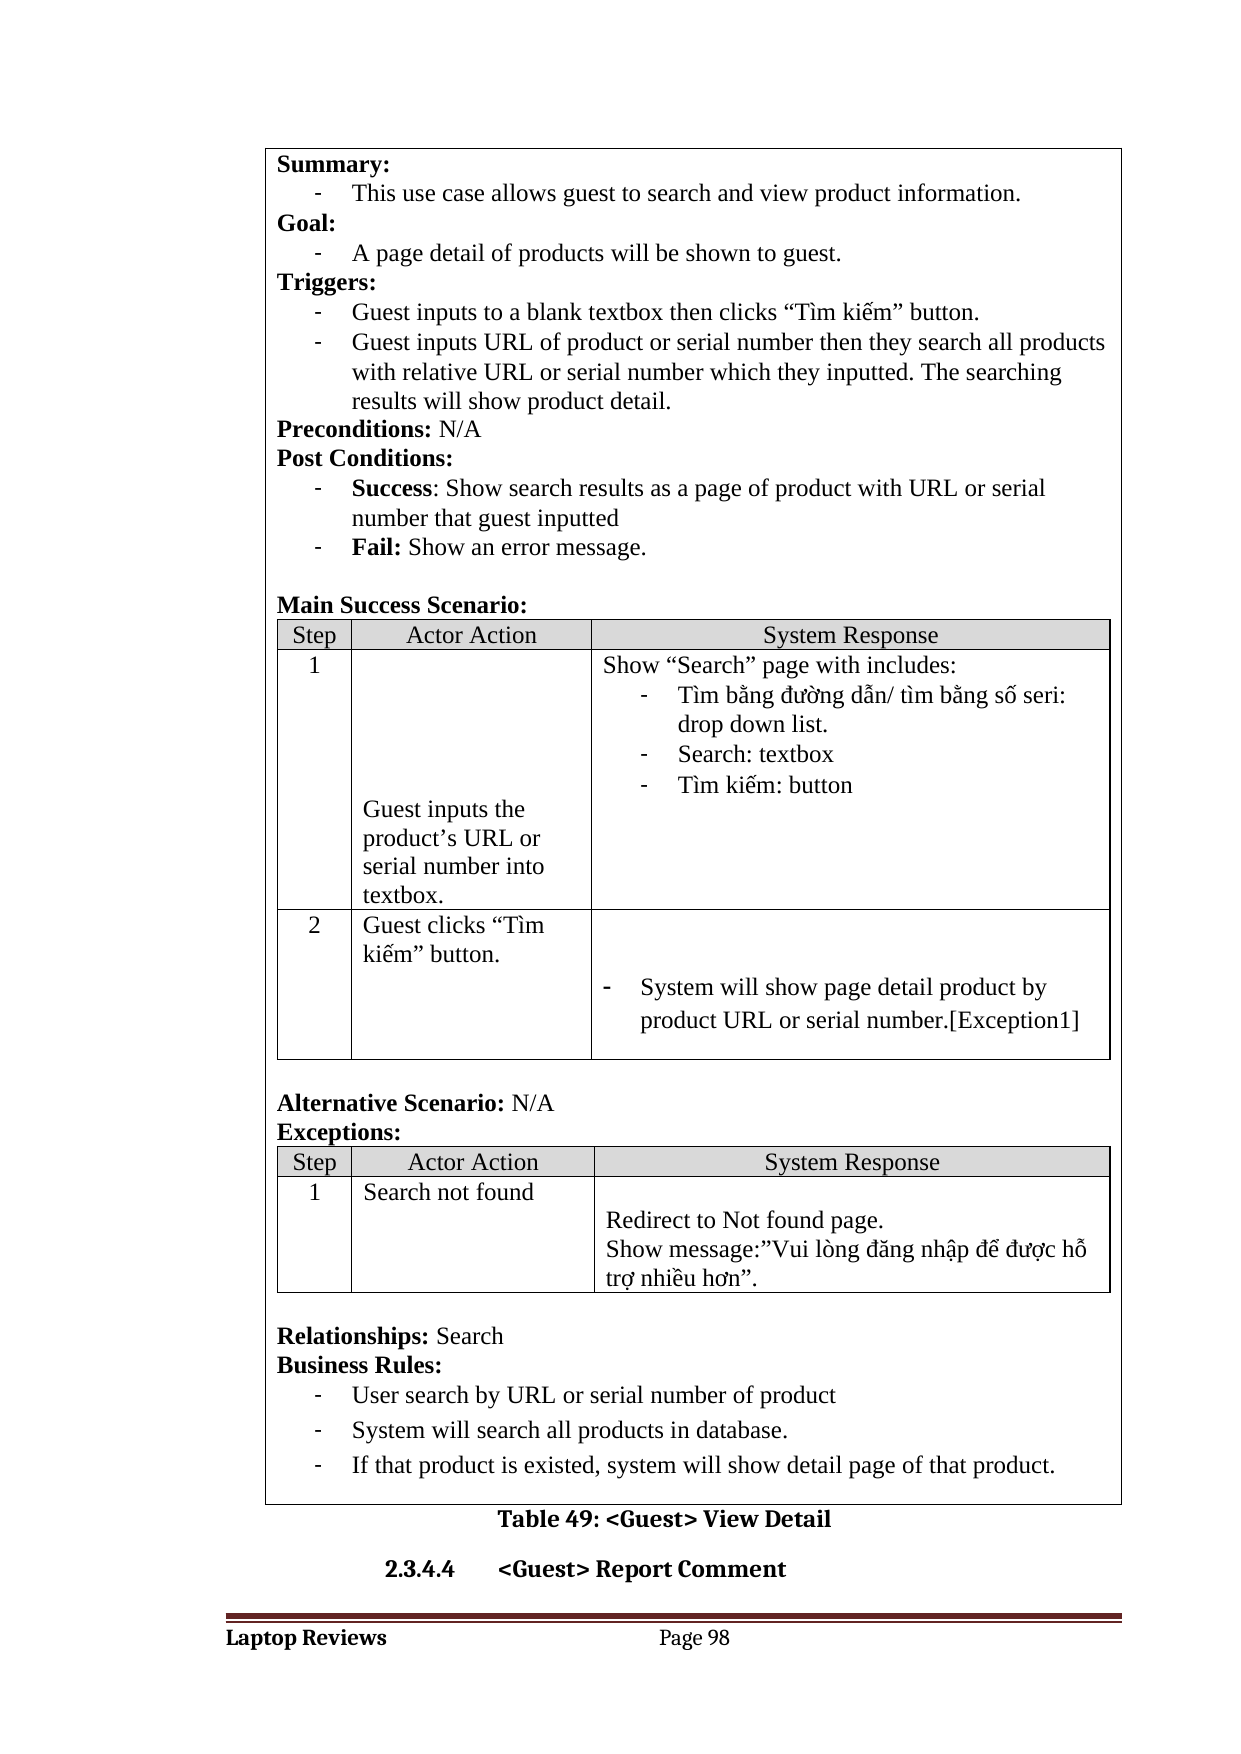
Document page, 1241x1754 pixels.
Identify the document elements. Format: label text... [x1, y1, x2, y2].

text Table 49: <Guest> View Detail [207, 1505, 1122, 1534]
subtitle <Guest> Report Comment [385, 1555, 1122, 1583]
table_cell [266, 149, 1121, 1504]
